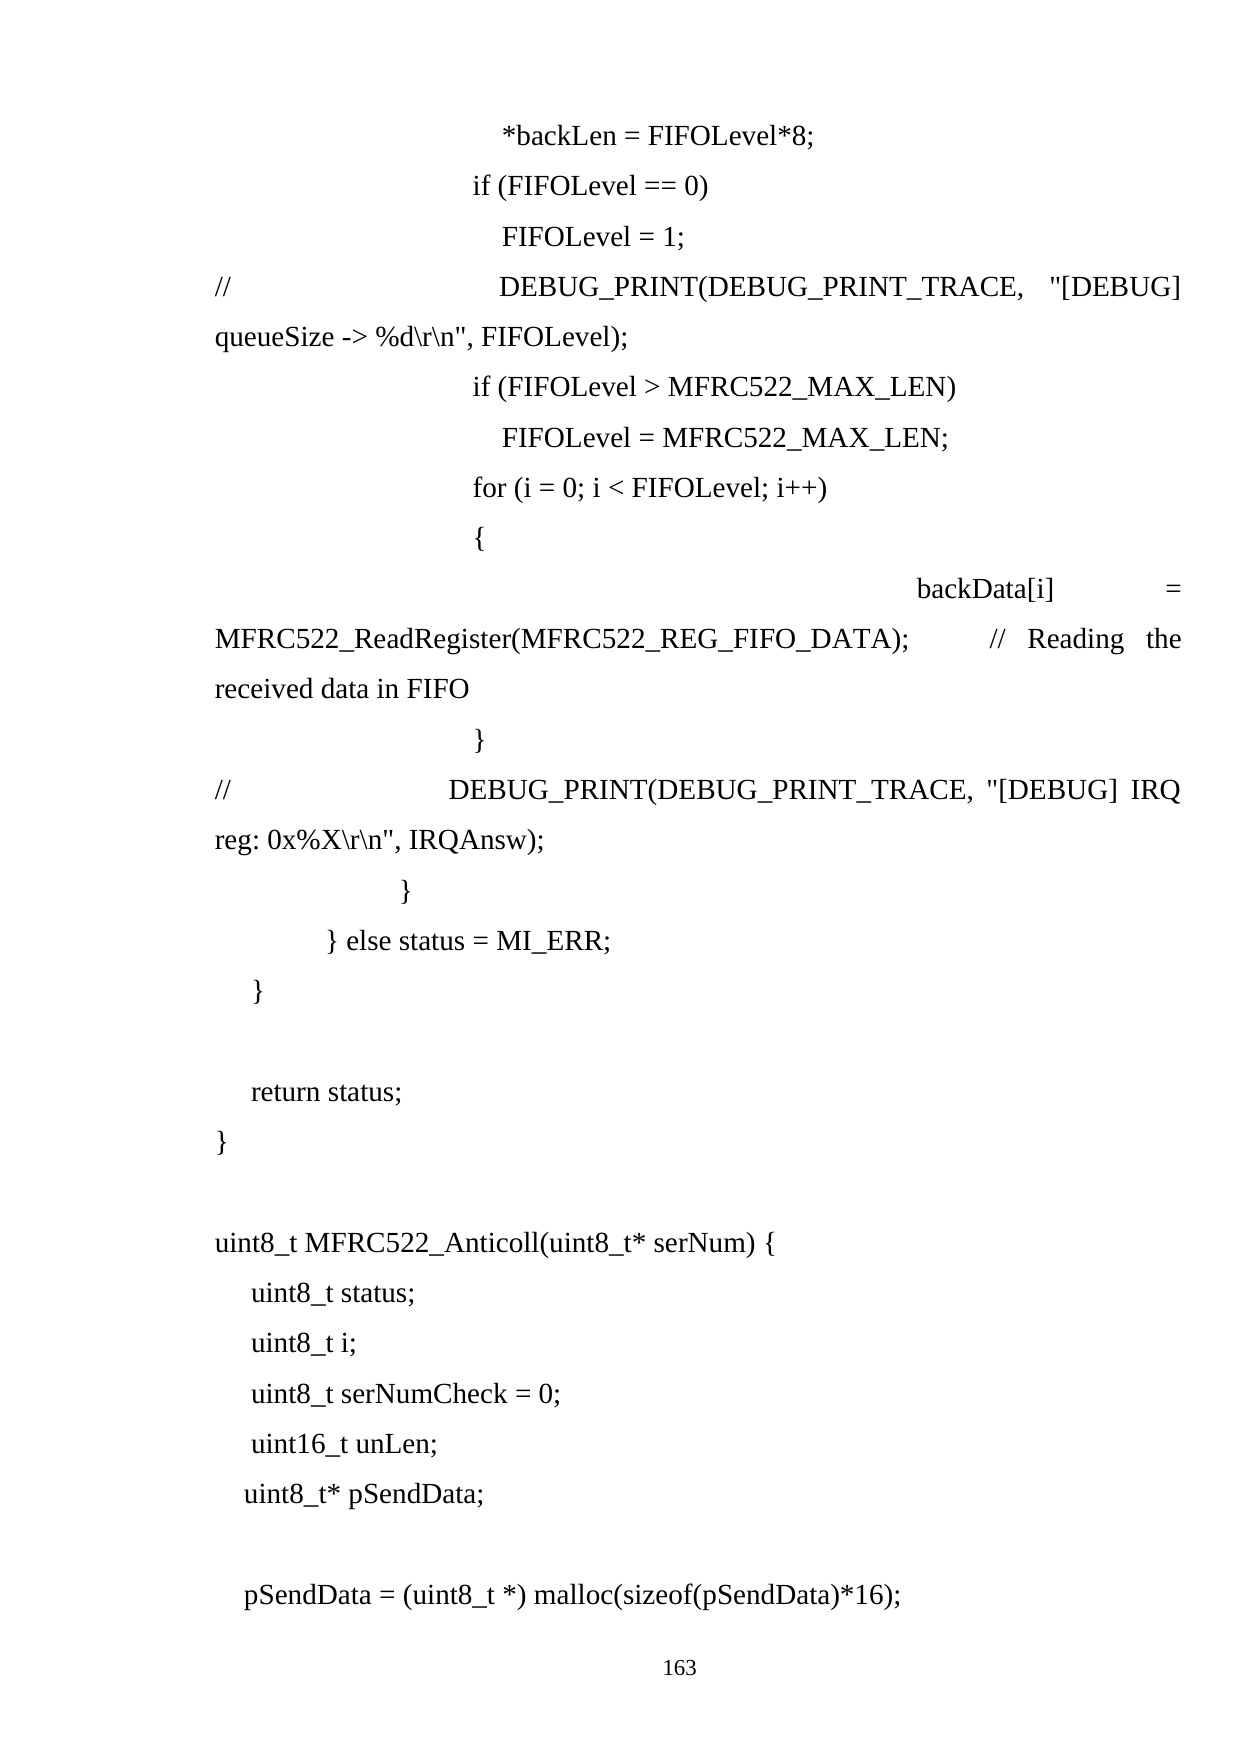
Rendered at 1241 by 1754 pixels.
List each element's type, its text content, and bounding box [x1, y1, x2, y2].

list // DEBUG_PRINT(DEBUG_PRINT_TRACE, "[DEBUG] IRQ reg: 0x%X\r\n", IRQAnsw); [214, 772, 1182, 856]
list } [214, 1124, 1182, 1158]
list return status; [214, 1074, 1182, 1107]
list uint8_t serNumCheck = 0; [214, 1376, 1182, 1409]
list backData[i] = MFRC522_ReadRegister(MFRC522_REG_FIFO_DATA); // Reading the received data in FIFO [214, 571, 1182, 705]
list // DEBUG_PRINT(DEBUG_PRINT_TRACE, "[DEBUG] queueSize -> %d\r\n", FIFOLevel); [214, 269, 1182, 353]
list if (FIFOLevel == 0) [214, 168, 1182, 202]
list FIFOLevel = MFRC522_MAX_LEN; [214, 420, 1182, 453]
list uint8_t i; [214, 1326, 1182, 1359]
list } [214, 873, 1182, 906]
list for (i = 0; i < FIFOLevel; i++) [214, 470, 1182, 504]
list uint8_t MFRC522_Anticoll(uint8_t* serNum) { [214, 1225, 1182, 1258]
list FIFOLevel = 1; [214, 219, 1182, 252]
list if (FIFOLevel > MFRC522_MAX_LEN) [214, 369, 1182, 403]
list } [214, 722, 1182, 755]
list uint16_t unLen; [214, 1426, 1182, 1460]
list uint8_t* pSendData; [214, 1476, 1182, 1510]
list } else status = MI_ERR; [214, 923, 1182, 957]
list *backLen = FIFOLevel*8; [214, 118, 1182, 152]
list pSendData = (uint8_t *) malloc(sizeof(pSendData)*16); [214, 1577, 1182, 1611]
list uint8_t status; [214, 1275, 1182, 1309]
list } [214, 973, 1182, 1007]
list { [214, 521, 1182, 554]
